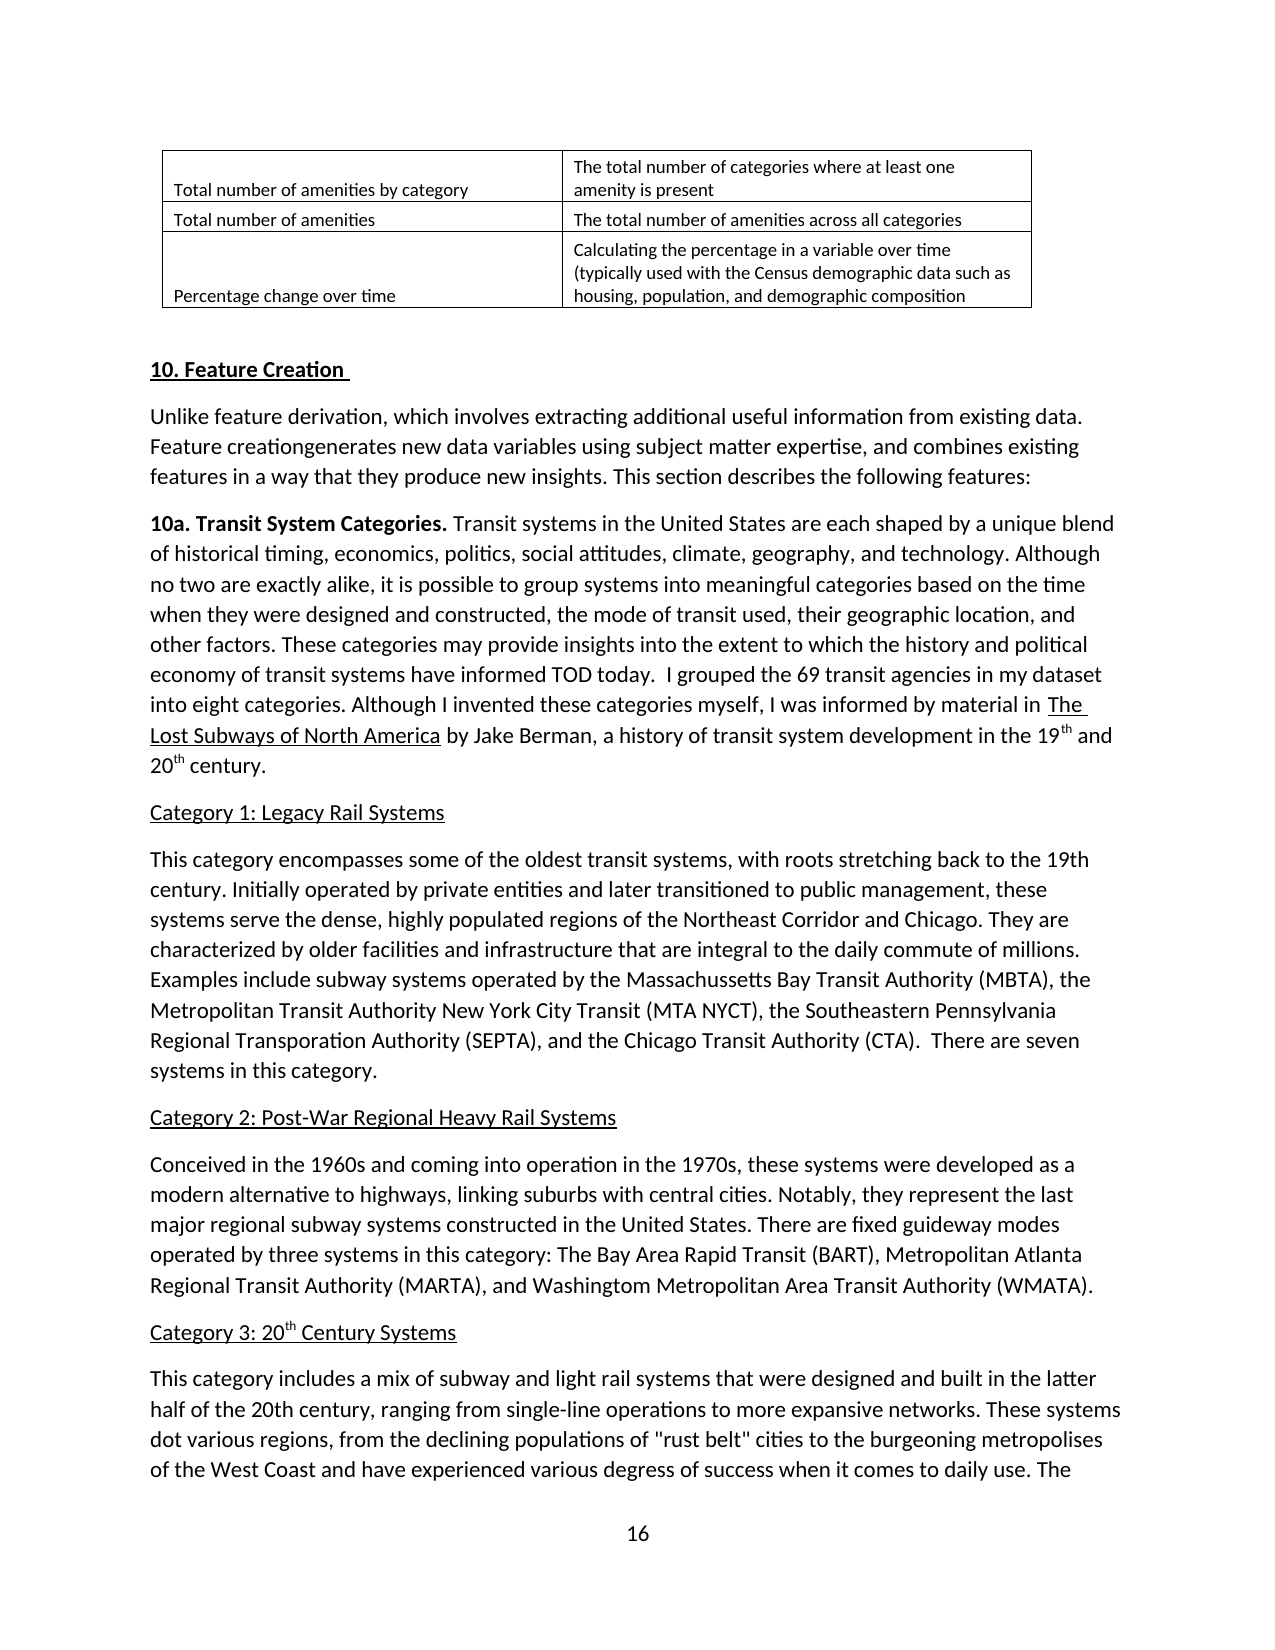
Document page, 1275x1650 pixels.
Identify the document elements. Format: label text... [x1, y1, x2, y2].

text Unlike feature derivation, which involves extracting additional useful information from existing data. Feature creationgenerates new data variables using subject matter expertise, and combines existing features in a way that they produce new insights. This section describes the following features: [150, 402, 1125, 491]
text 10. Feature Creation [150, 355, 1125, 383]
text Category 2: Post-War Regional Heavy Rail Systems [150, 1103, 1125, 1131]
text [150, 1364, 1125, 1483]
table_cell The total number of amenities across all categories [563, 202, 1031, 231]
table_cell Total number of amenities by category [163, 151, 562, 201]
text Conceived in the 1960s and coming into operation in the 1970s, these systems were developed as a modern alternative to highways, linking suburbs with central cities. Notably, they represent the last major regional subway systems constructed in the United States. There are fixed guideway modes operated by three systems in this category: The Bay Area Rapid Transit (BART), Metropolitan Atlanta Regional Transit Authority (MARTA), and Washingtom Metropolitan Area Transit Authority (WMATA). [150, 1150, 1125, 1299]
text Category 1: Legacy Rail Systems [150, 798, 1125, 826]
text Category 3: 20th Century Systems [150, 1318, 1125, 1346]
text 10a. Transit System Categories. Transit systems in the United States are each shaped by a unique blend of historical timing, economics, politics, social attitudes, climate, geography, and technology. Although no two are exactly alike, it is possible to group systems into meaningful categories based on the time when they were designed and constructed, the mode of transit used, their geographic location, and other factors. These categories may provide insights into the extent to which the history and political economy of transit systems have informed TOD today. I grouped the 69 transit agencies in my dataset into eight categories. Although I invented these categories myself, I was informed by material in The Lost Subways of North America by Jake Berman, a history of transit system development in the 19th and 20th century. [150, 509, 1125, 779]
text This category encompasses some of the oldest transit systems, with roots stretching back to the 19th century. Initially operated by private entities and later transitioned to public management, these systems serve the dense, highly populated regions of the Northeast Corridor and Chicago. They are characterized by older facilities and infrastructure that are integral to the daily commute of millions. Examples include subway systems operated by the Massachussetts Bay Transit Authority (MBTA), the Metropolitan Transit Authority New York City Transit (MTA NYCT), the Southeastern Pennsylvania Regional Transporation Authority (SEPTA), and the Chicago Transit Authority (CTA). There are seven systems in this category. [150, 845, 1125, 1084]
table_cell The total number of categories where at least one amenity is present [563, 151, 1031, 201]
table_cell Percentage change over time [163, 232, 562, 307]
table_cell Total number of amenities [163, 202, 562, 231]
table_cell Calculating the percentage in a variable over time (typically used with the Census demographic data such as housing, population, and demographic composition [563, 232, 1031, 307]
